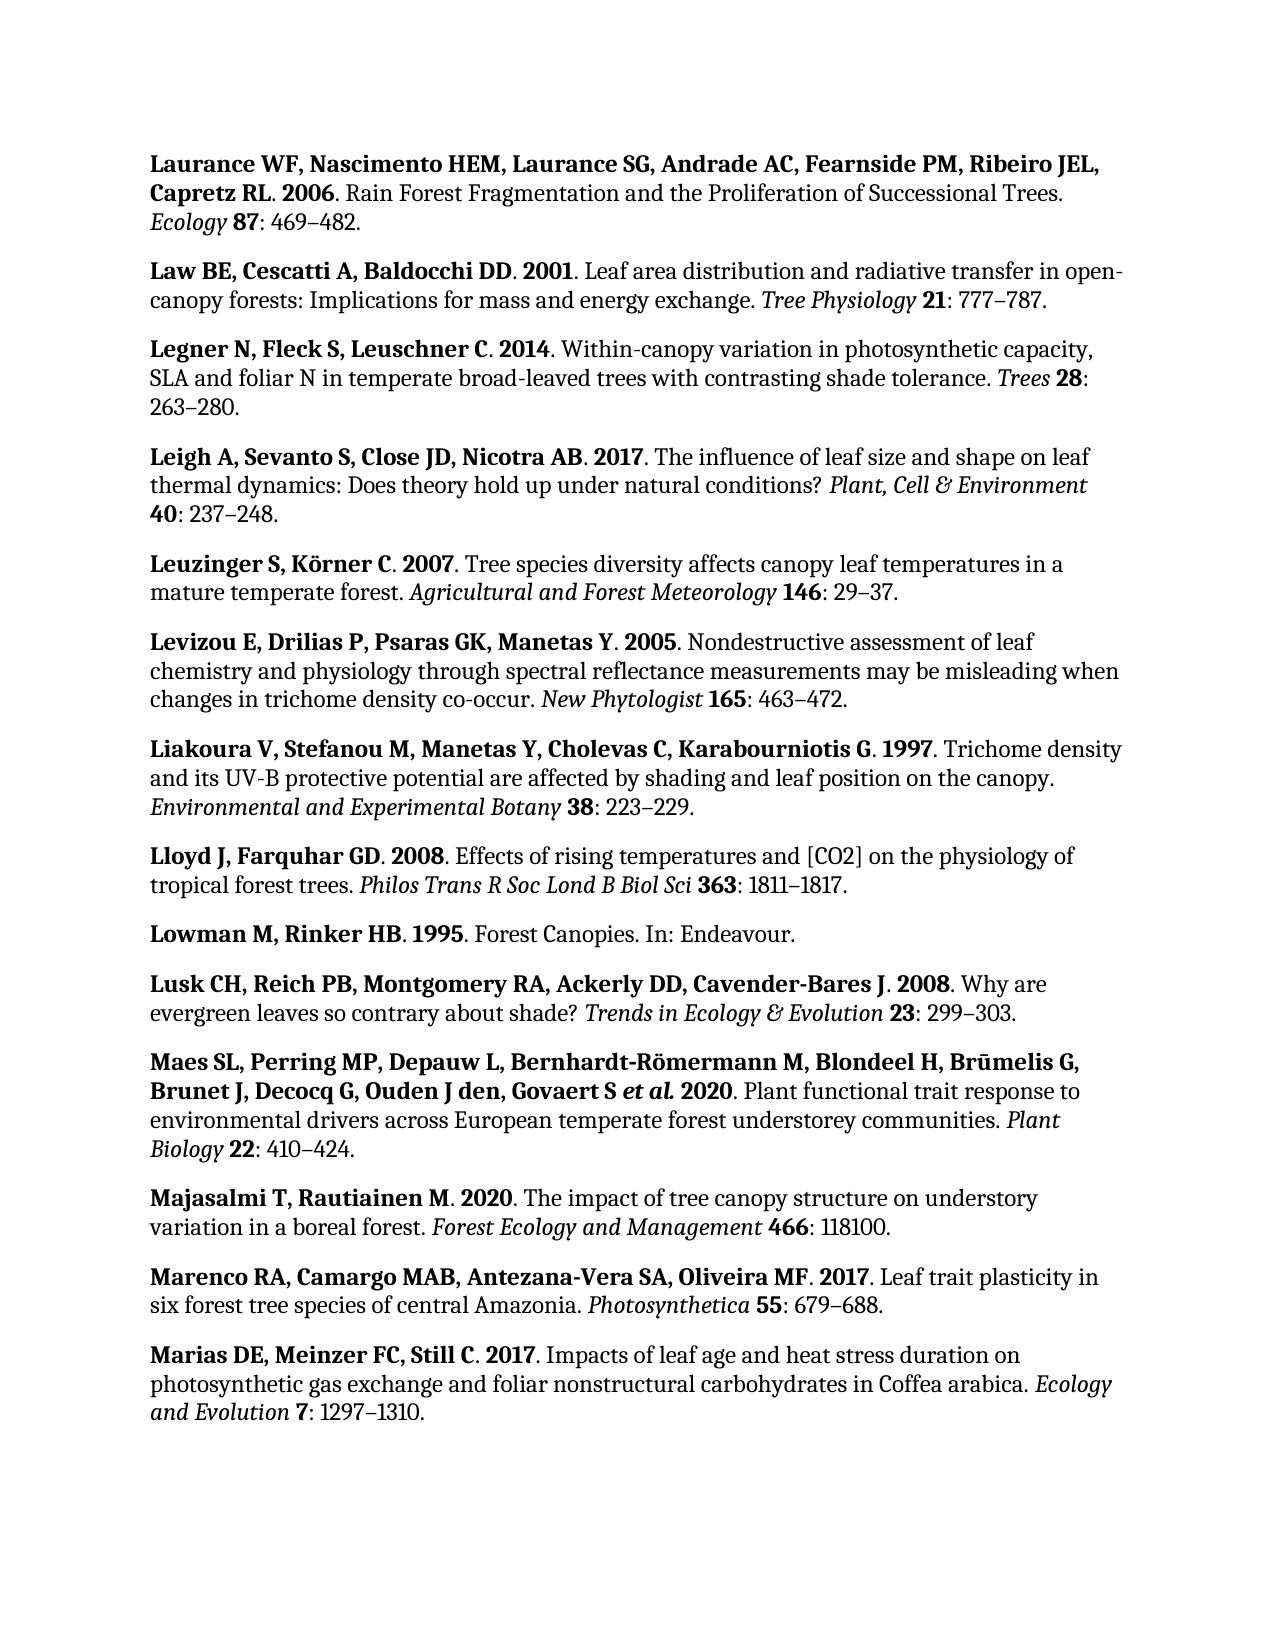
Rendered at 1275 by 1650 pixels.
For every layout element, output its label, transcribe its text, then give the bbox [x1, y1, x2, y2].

text Levizou E, Drilias P, Psaras GK, Manetas Y. 2005. Nondestructive assessment of leaf chemistry and physiology through spectral reflectance measurements may be misleading when changes in trichome density co-occur. New Phytologist 165: 463–472. [150, 628, 1125, 714]
text Leuzinger S, Körner C. 2007. Tree species diversity affects canopy leaf temperatures in a mature temperate forest. Agricultural and Forest Meteorology 146: 29–37. [150, 549, 1125, 607]
text Liakoura V, Stefanou M, Manetas Y, Cholevas C, Karabourniotis G. 1997. Trichome density and its UV-B protective potential are affected by shading and leaf position on the canopy. Environmental and Experimental Botany 38: 223–229. [150, 735, 1125, 821]
text Maes SL, Perring MP, Depauw L, Bernhardt‐Römermann M, Blondeel H, Brūmelis G, Brunet J, Decocq G, Ouden J den, Govaert S et al. 2020. Plant functional trait response to environmental drivers across European temperate forest understorey communities. Plant Biology 22: 410–424. [150, 1048, 1125, 1163]
text Marenco RA, Camargo MAB, Antezana-Vera SA, Oliveira MF. 2017. Leaf trait plasticity in six forest tree species of central Amazonia. Photosynthetica 55: 679–688. [150, 1262, 1125, 1320]
text Legner N, Fleck S, Leuschner C. 2014. Within-canopy variation in photosynthetic capacity, SLA and foliar N in temperate broad-leaved trees with contrasting shade tolerance. Trees 28: 263–280. [150, 335, 1125, 422]
text Laurance WF, Nascimento HEM, Laurance SG, Andrade AC, Fearnside PM, Ribeiro JEL, Capretz RL. 2006. Rain Forest Fragmentation and the Proliferation of Successional Trees. Ecology 87: 469–482. [150, 150, 1125, 236]
text Marias DE, Meinzer FC, Still C. 2017. Impacts of leaf age and heat stress duration on photosynthetic gas exchange and foliar nonstructural carbohydrates in Coffea arabica. Ecology and Evolution 7: 1297–1310. [150, 1341, 1125, 1427]
text Majasalmi T, Rautiainen M. 2020. The impact of tree canopy structure on understory variation in a boreal forest. Forest Ecology and Management 466: 118100. [150, 1184, 1125, 1242]
text Law BE, Cescatti A, Baldocchi DD. 2001. Leaf area distribution and radiative transfer in open-canopy forests: Implications for mass and energy exchange. Tree Physiology 21: 777–787. [150, 257, 1125, 314]
text Lloyd J, Farquhar GD. 2008. Effects of rising temperatures and [CO2] on the physiology of tropical forest trees. Philos Trans R Soc Lond B Biol Sci 363: 1811–1817. [150, 842, 1125, 899]
text Lowman M, Rinker HB. 1995. Forest Canopies. In: Endeavour. [150, 920, 1125, 949]
text Leigh A, Sevanto S, Close JD, Nicotra AB. 2017. The influence of leaf size and shape on leaf thermal dynamics: Does theory hold up under natural conditions? Plant, Cell & Environment 40: 237–248. [150, 442, 1125, 529]
text Lusk CH, Reich PB, Montgomery RA, Ackerly DD, Cavender-Bares J. 2008. Why are evergreen leaves so contrary about shade? Trends in Ecology & Evolution 23: 299–303. [150, 970, 1125, 1027]
